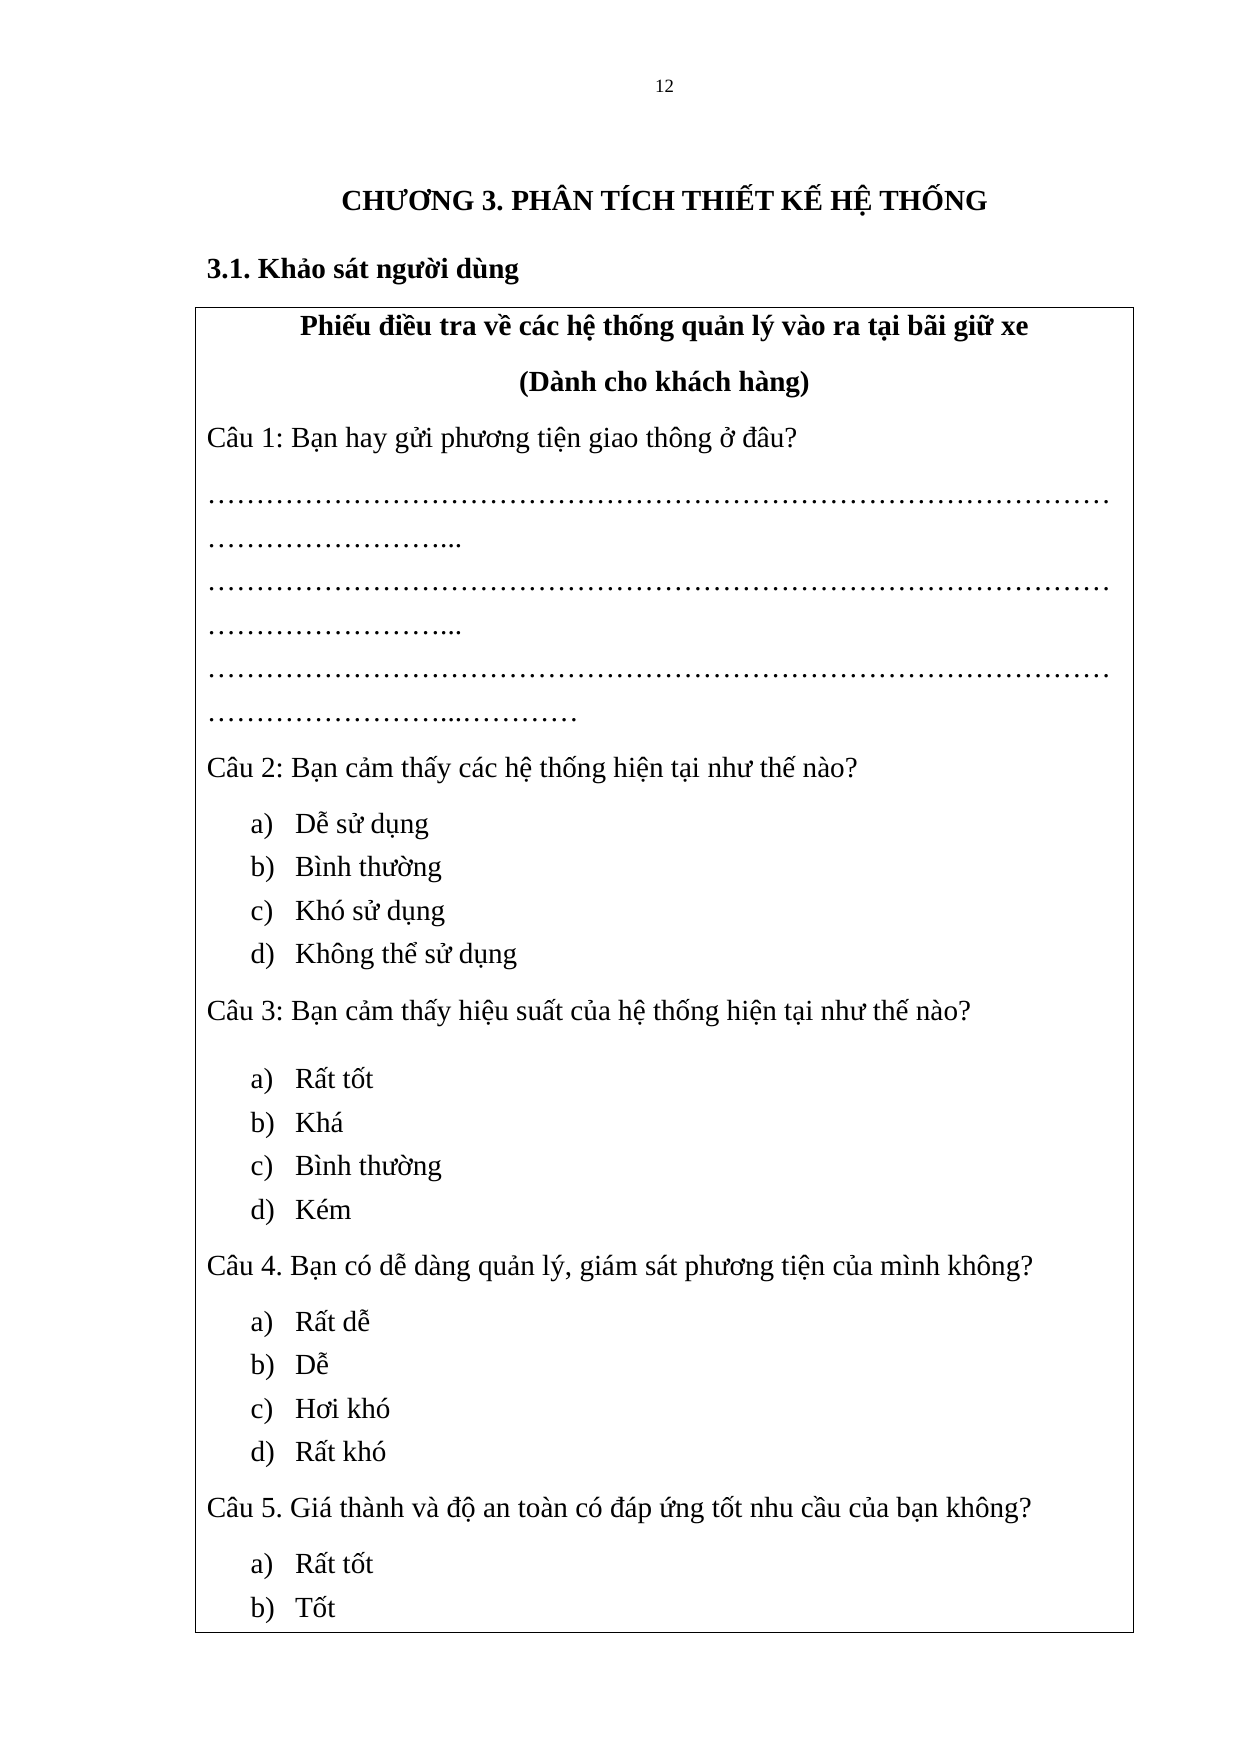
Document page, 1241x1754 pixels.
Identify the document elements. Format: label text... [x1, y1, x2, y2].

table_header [196, 308, 1133, 1632]
subtitle 3.1. Khảo sát người dùng [207, 251, 1122, 284]
subtitle PHÂN TÍCH THIẾT KẾ HỆ THỐNG [207, 183, 1122, 217]
